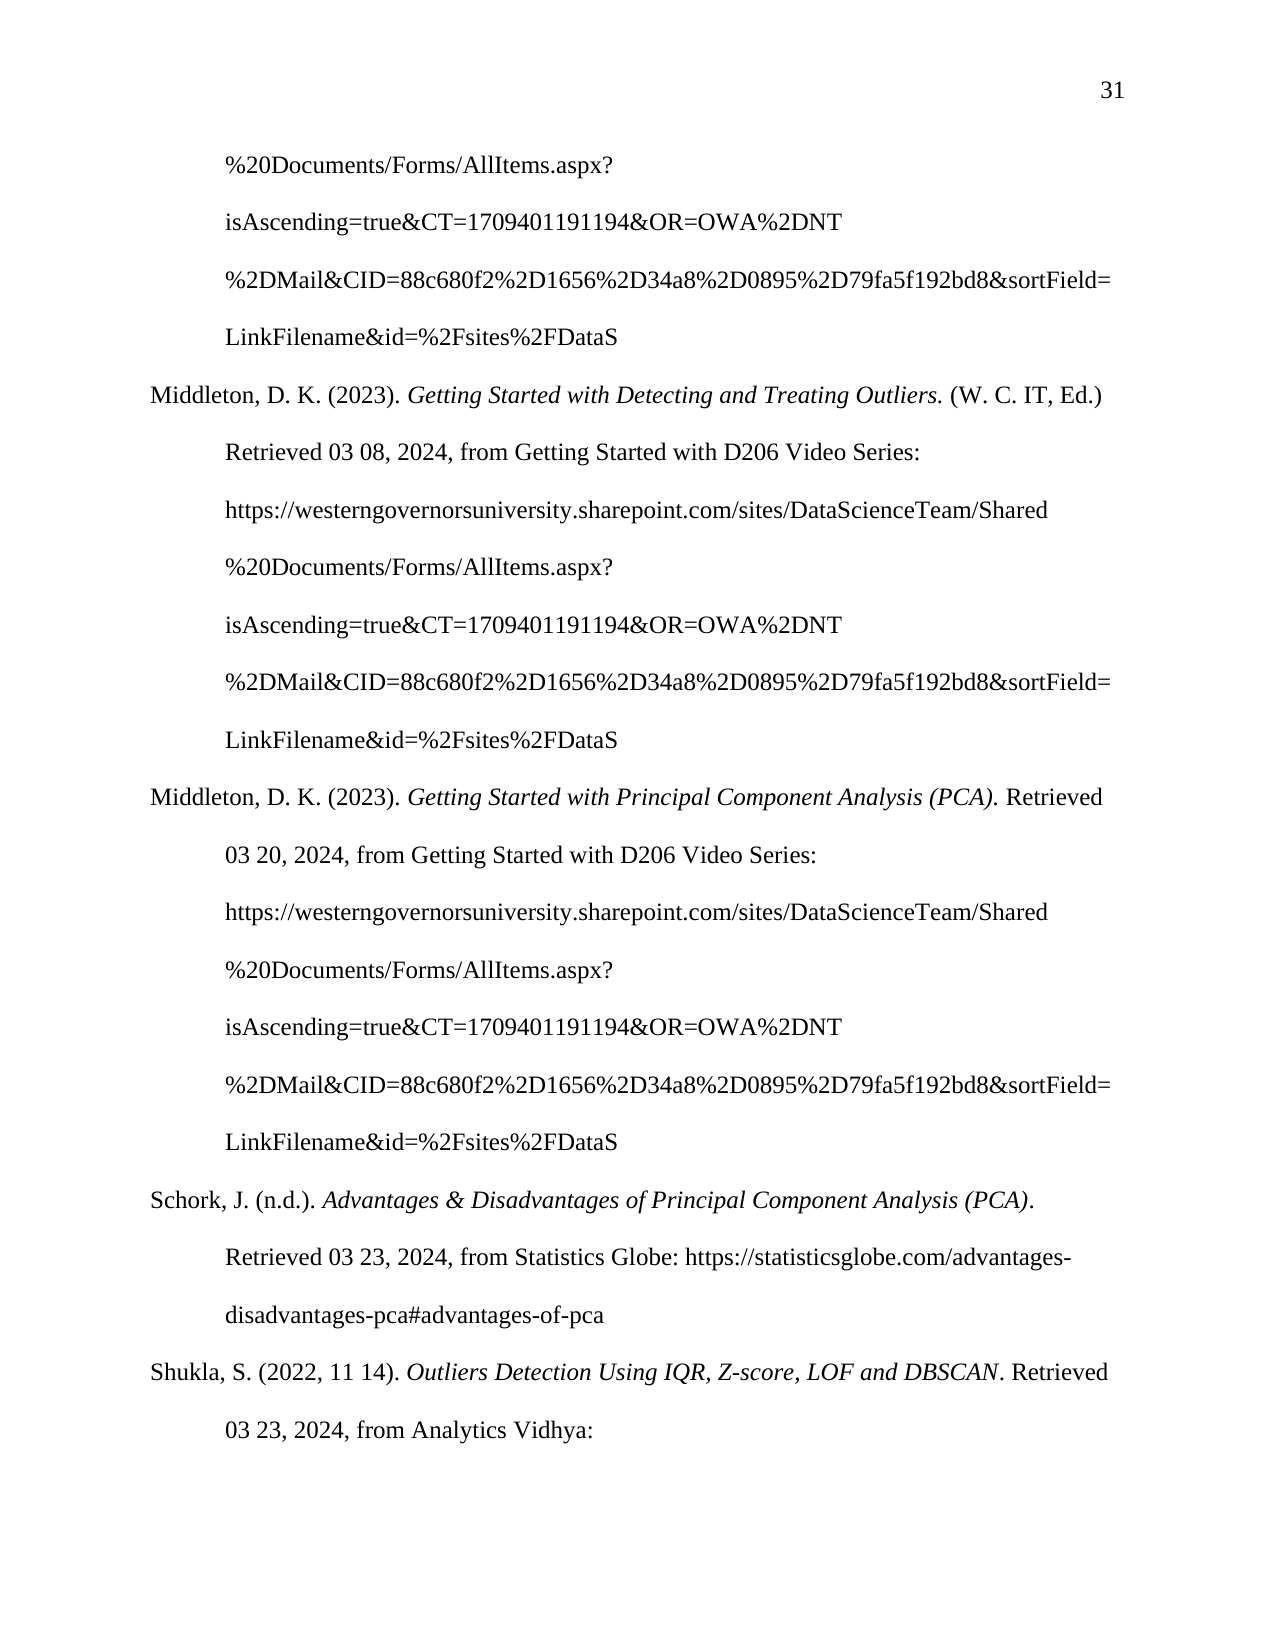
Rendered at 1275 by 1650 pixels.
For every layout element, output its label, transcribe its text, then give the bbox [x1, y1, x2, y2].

text Schork, J. (n.d.). Advantages & Disadvantages of Principal Component Analysis (PCA). Retrieved 03 23, 2024, from Statistics Globe: https://statisticsglobe.com/advantages-disadvantages-pca#advantages-of-pca [150, 1185, 1125, 1329]
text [150, 1357, 1125, 1444]
text Middleton, D. K. (2023). Getting Started with Principal Component Analysis (PCA). Retrieved 03 20, 2024, from Getting Started with D206 Video Series: https://westerngovernorsuniversity.sharepoint.com/sites/DataScienceTeam/Shared%20Documents/Forms/AllItems.aspx?isAscending=true&CT=1709401191194&OR=OWA%2DNT%2DMail&CID=88c680f2%2D1656%2D34a8%2D0895%2D79fa5f192bd8&sortField=LinkFilename&id=%2Fsites%2FDataS [150, 782, 1125, 1156]
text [150, 150, 1125, 351]
text Middleton, D. K. (2023). Getting Started with Detecting and Treating Outliers. (W. C. IT, Ed.) Retrieved 03 08, 2024, from Getting Started with D206 Video Series: https://westerngovernorsuniversity.sharepoint.com/sites/DataScienceTeam/Shared%20Documents/Forms/AllItems.aspx?isAscending=true&CT=1709401191194&OR=OWA%2DNT%2DMail&CID=88c680f2%2D1656%2D34a8%2D0895%2D79fa5f192bd8&sortField=LinkFilename&id=%2Fsites%2FDataS [150, 380, 1125, 754]
